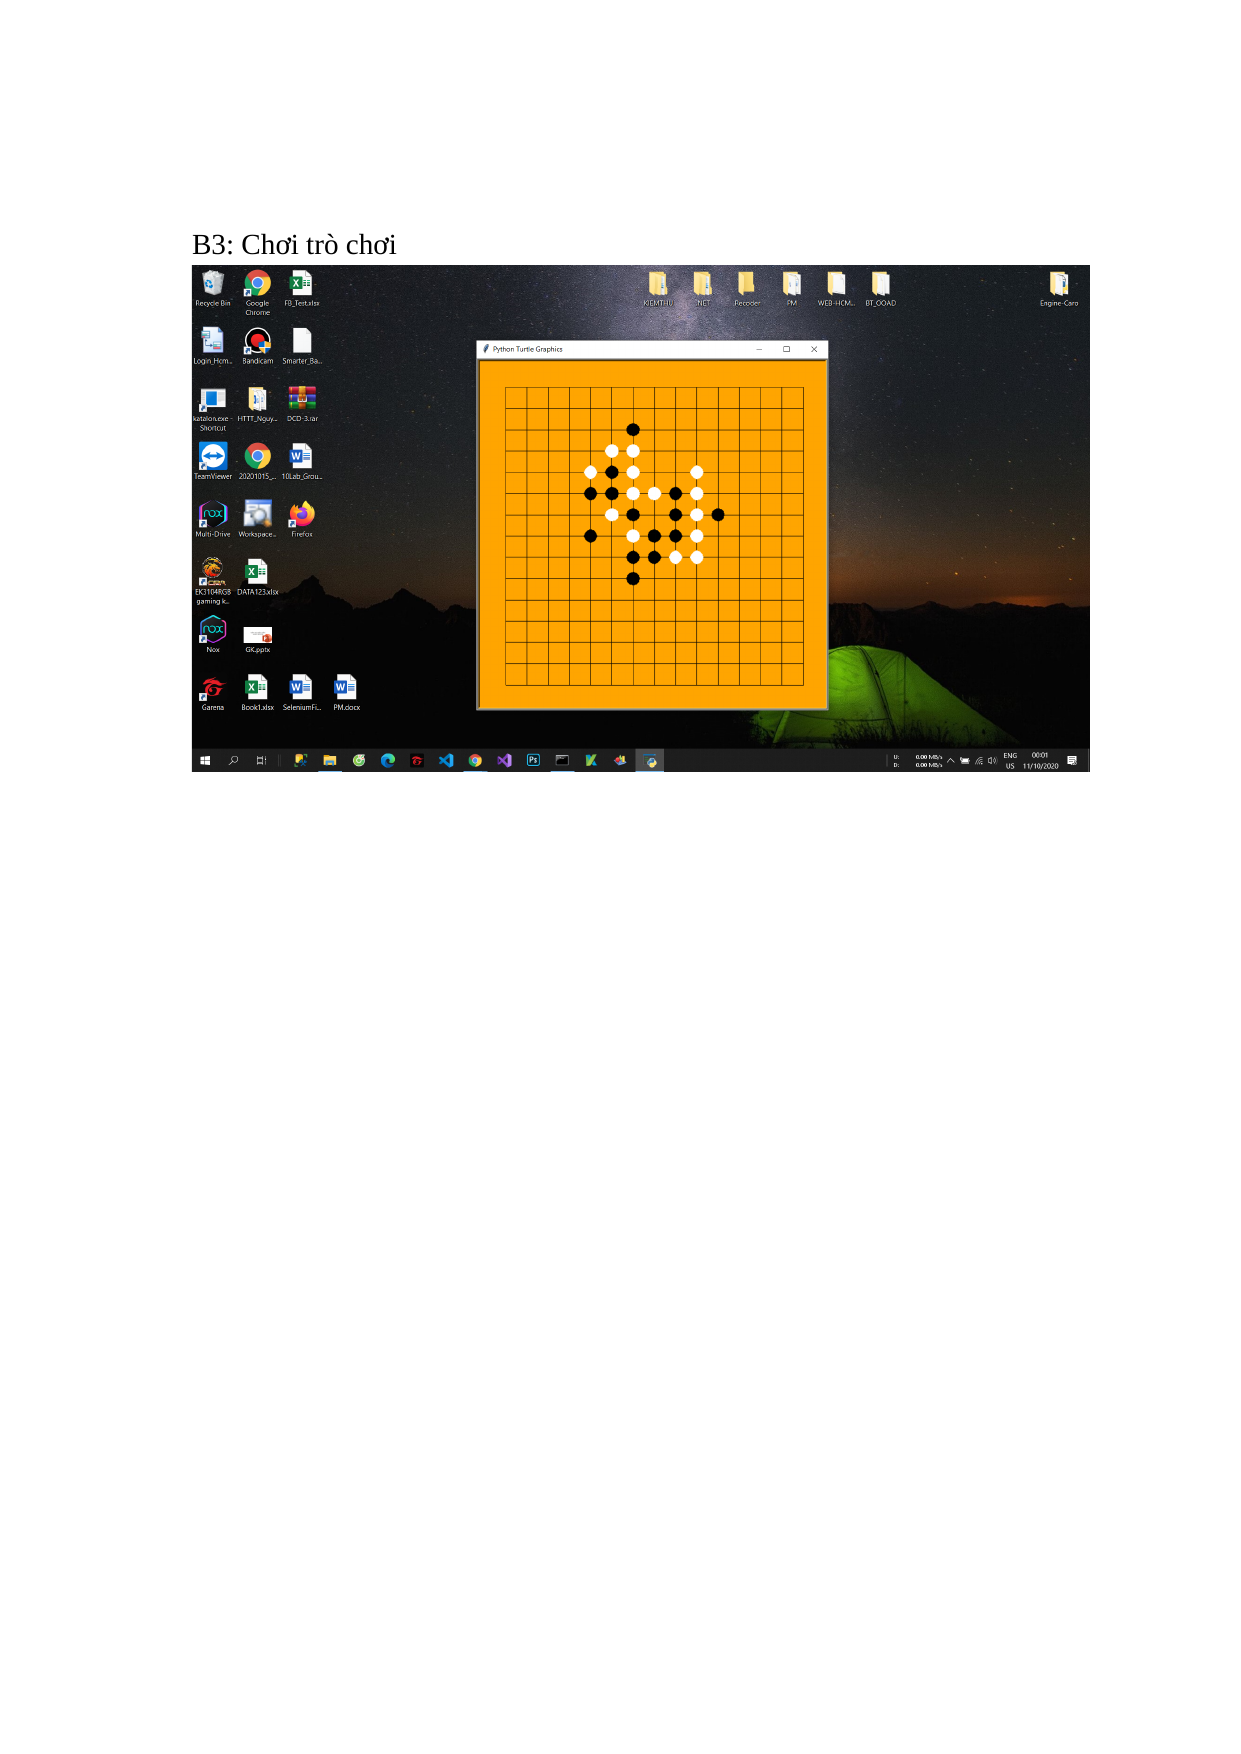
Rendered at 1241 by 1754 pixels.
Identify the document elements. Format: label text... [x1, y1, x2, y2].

picture [191, 265, 1090, 772]
text B3: Chơi trò chơi [192, 227, 1090, 261]
